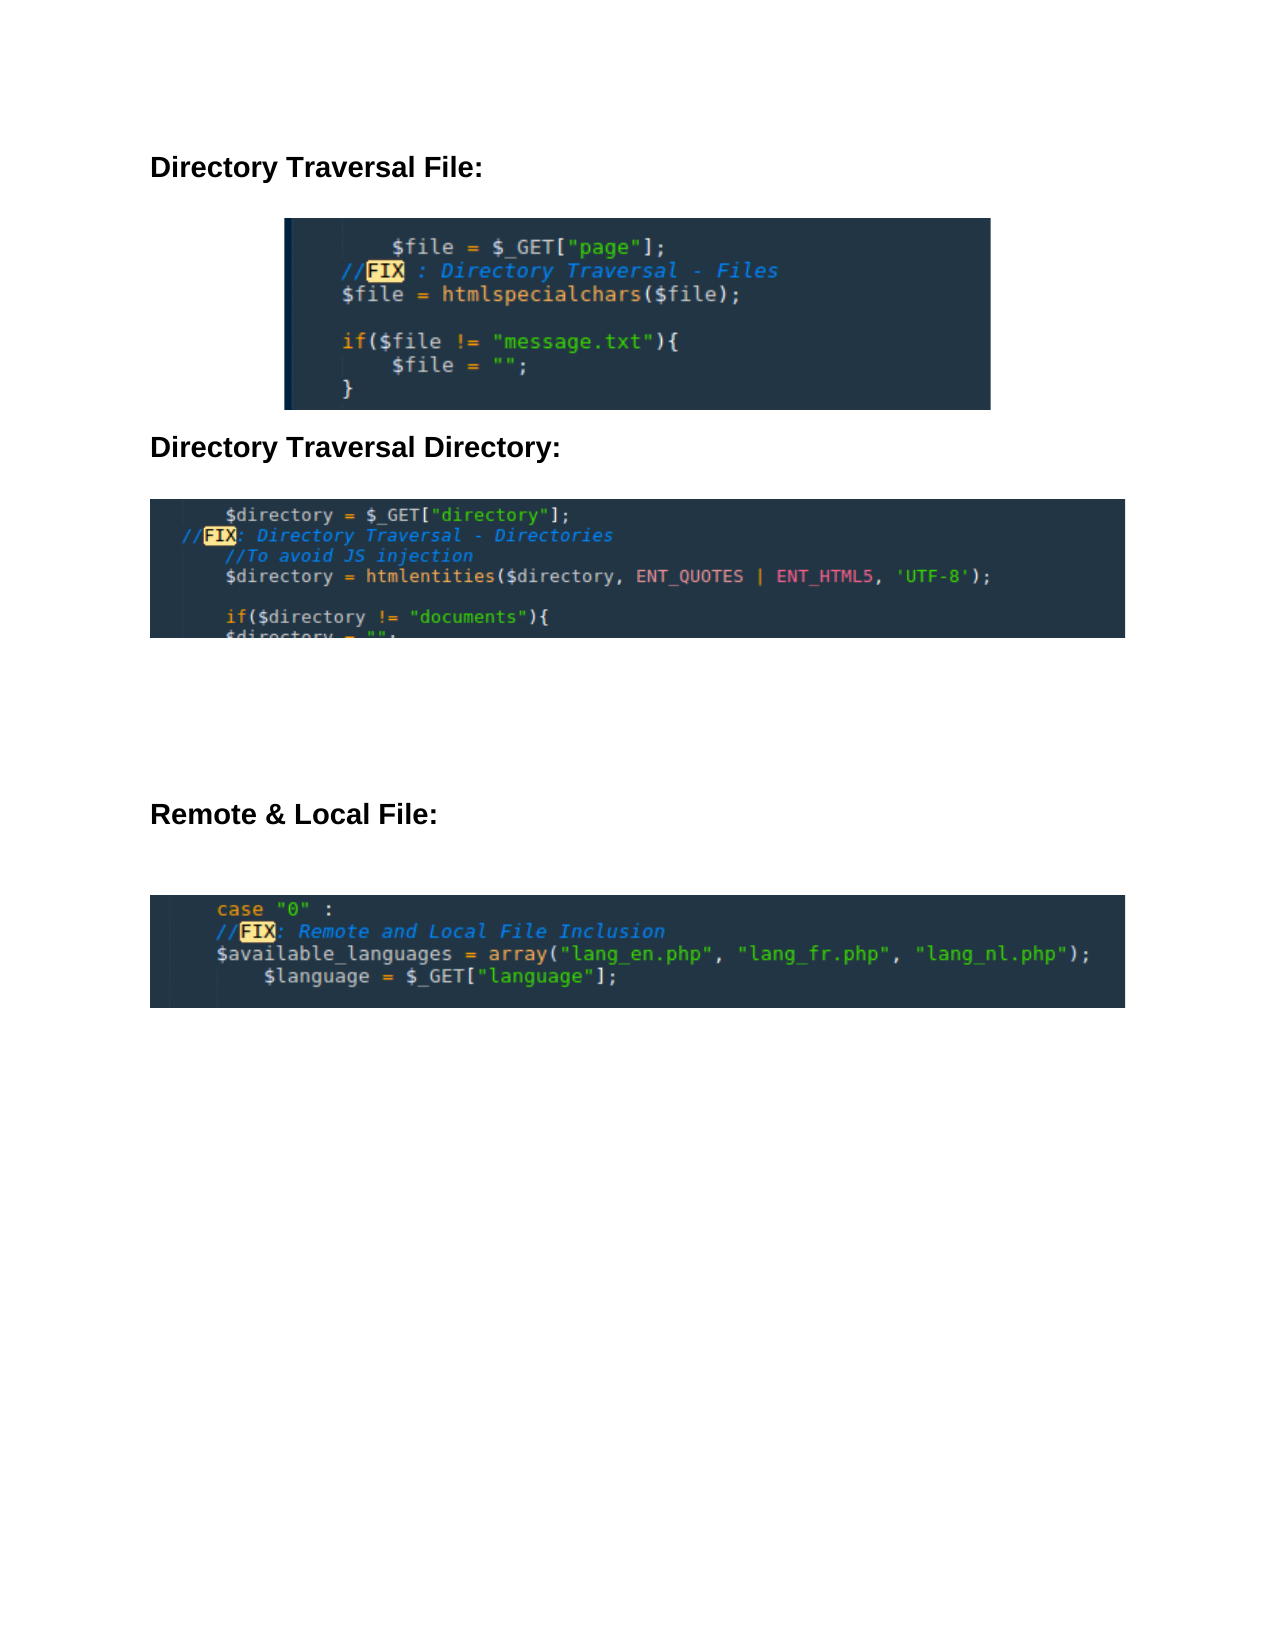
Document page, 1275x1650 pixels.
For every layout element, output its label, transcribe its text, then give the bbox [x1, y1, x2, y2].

text Directory Traversal Directory: [150, 430, 1125, 464]
text Remote & Local File: [150, 797, 1125, 830]
text Directory Traversal File: [150, 150, 1125, 183]
picture [150, 895, 1125, 1008]
picture [150, 499, 1125, 638]
picture [284, 218, 991, 410]
